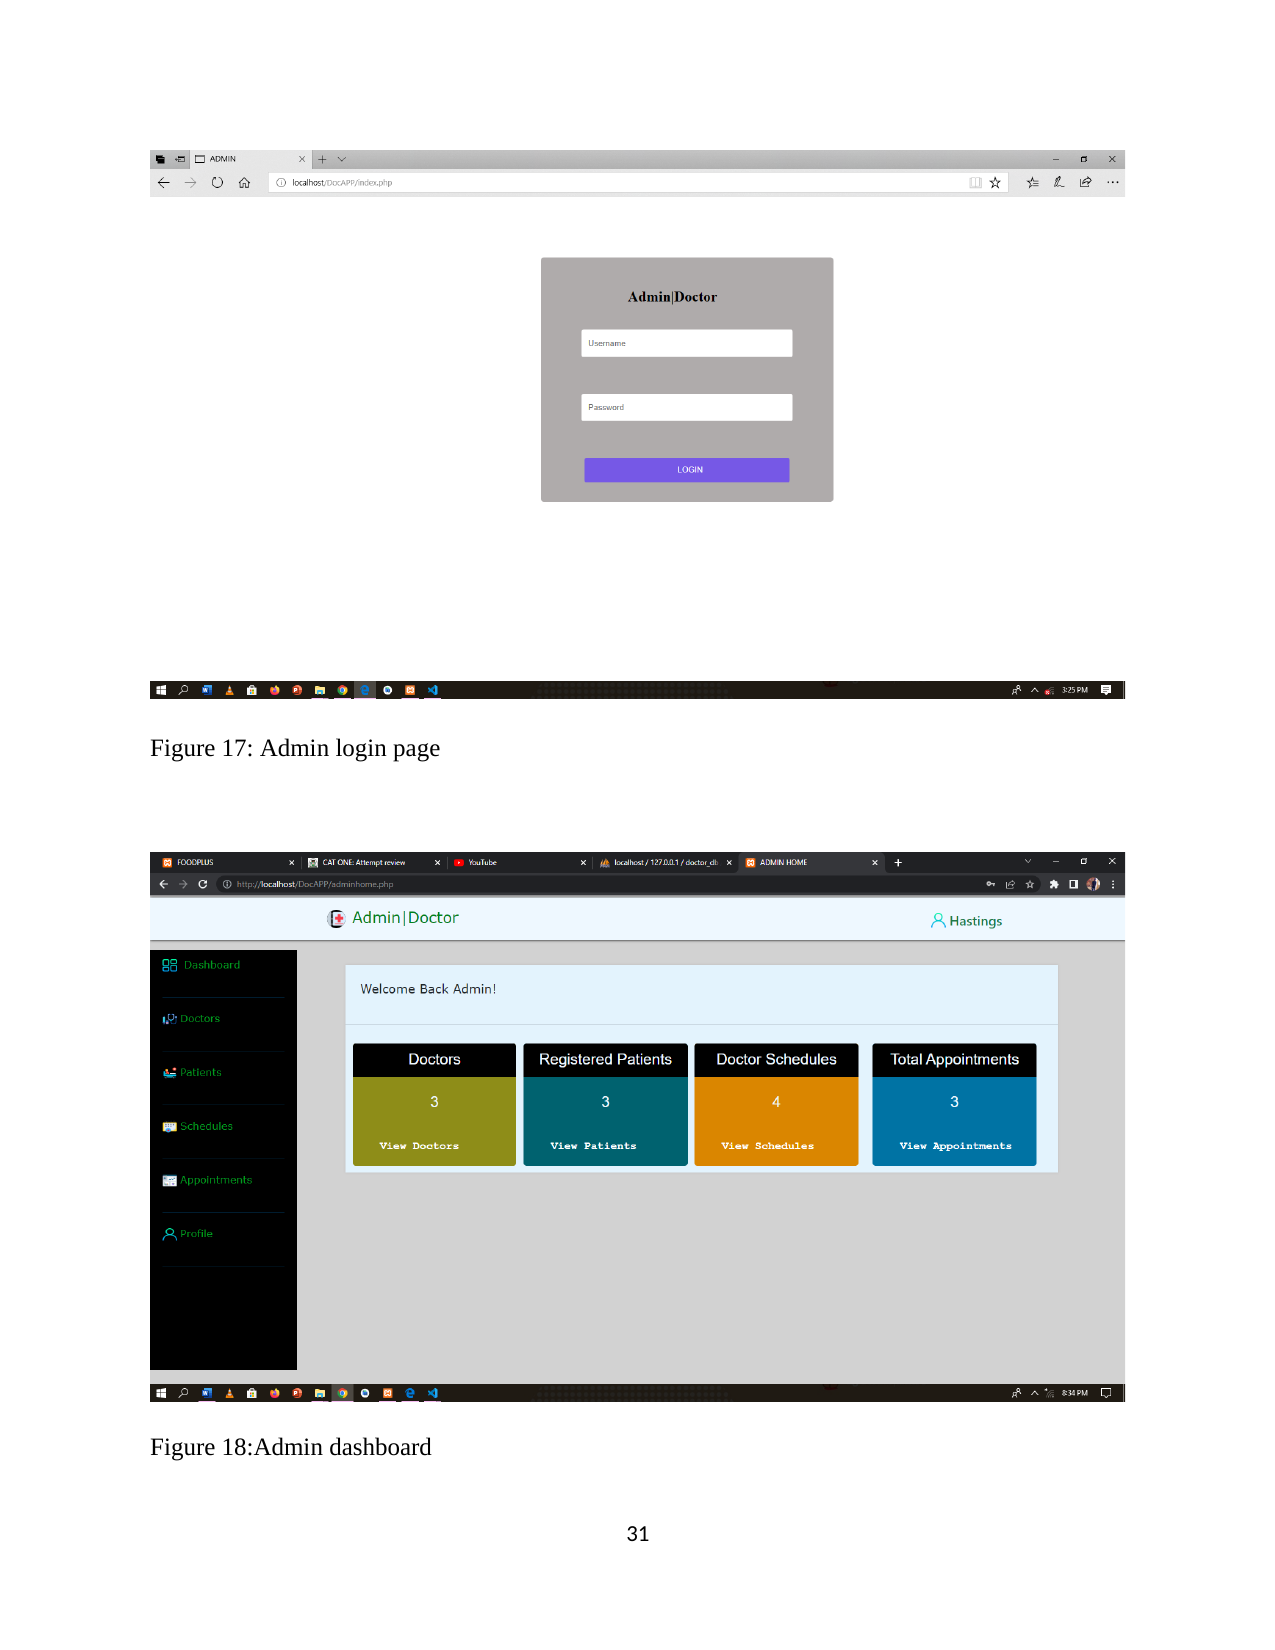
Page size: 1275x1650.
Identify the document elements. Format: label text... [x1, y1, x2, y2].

picture [150, 150, 1125, 699]
picture [150, 852, 1125, 1402]
text Figure 17: Admin login page [150, 733, 1125, 762]
text Figure 18:Admin dashboard [150, 1432, 1125, 1461]
